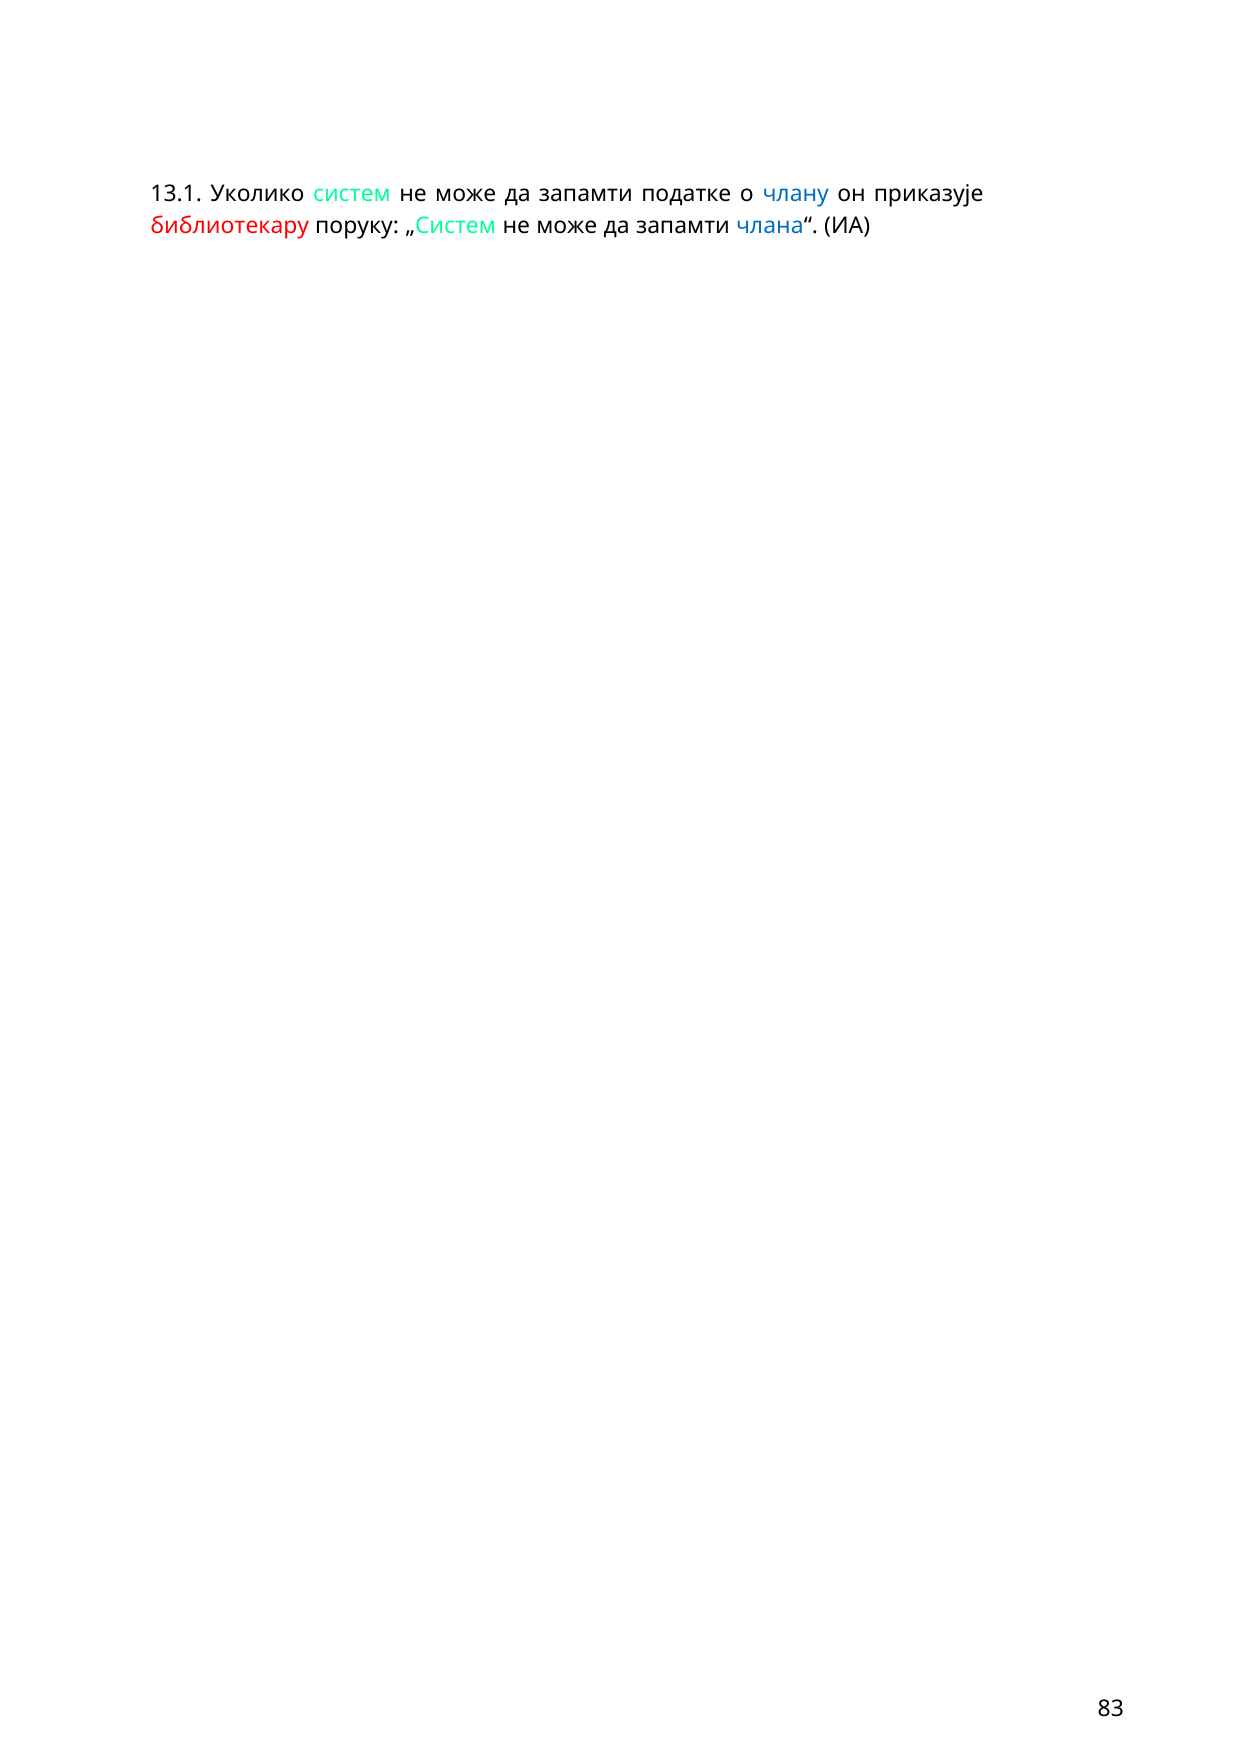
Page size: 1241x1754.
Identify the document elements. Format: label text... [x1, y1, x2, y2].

text 13.1. Уколико систем не може да запамти податке о члану он приказује библиотекару поруку: „Систем не може да запамти члана“. (ИА) [150, 177, 1123, 240]
